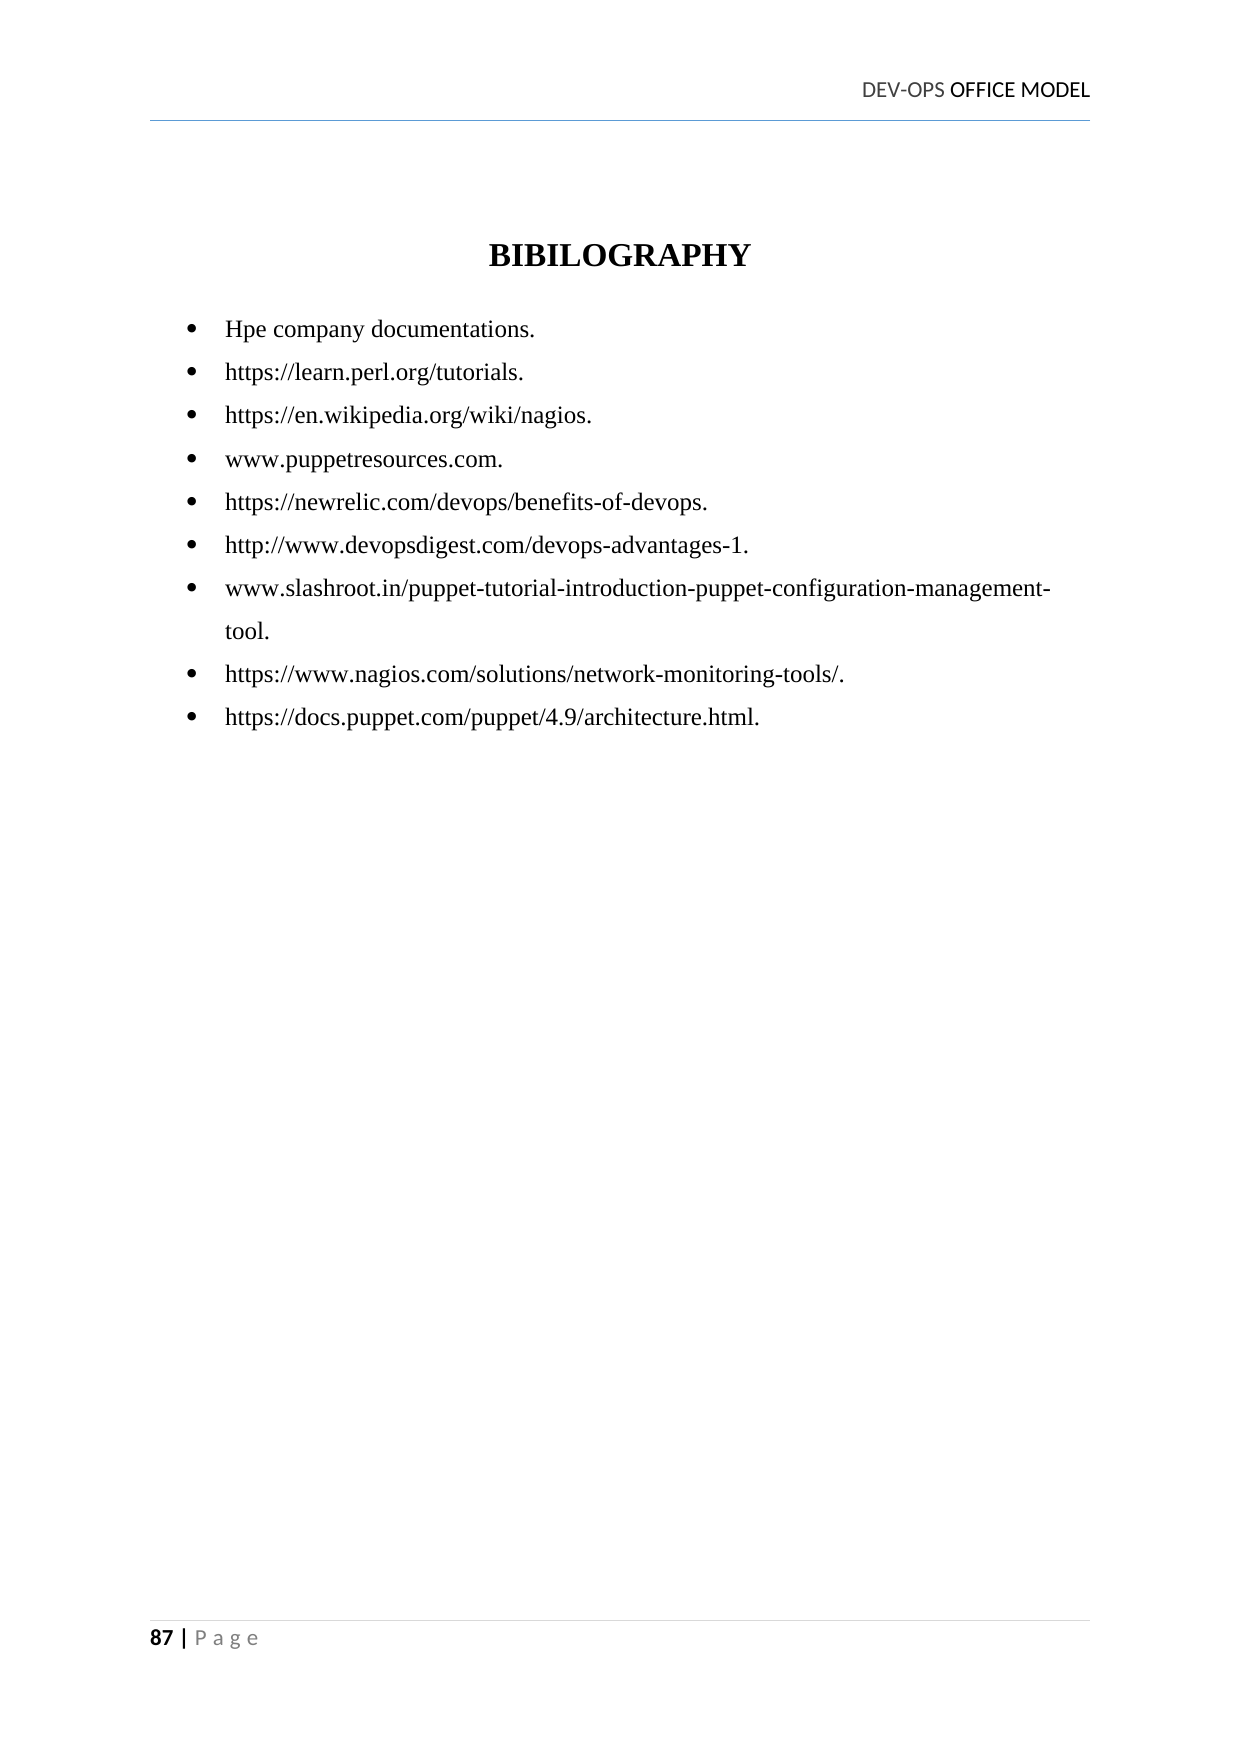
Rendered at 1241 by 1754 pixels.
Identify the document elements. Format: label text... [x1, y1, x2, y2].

text BIBILOGRAPHY [150, 235, 1090, 273]
list https://www.nagios.com/solutions/network-monitoring-tools/. [187, 659, 1090, 688]
list https://learn.perl.org/tutorials. [187, 357, 1090, 386]
list Hpe company documentations. [187, 314, 1090, 343]
list http://www.devopsdigest.com/devops-advantages-1. [187, 530, 1090, 559]
list https://en.wikipedia.org/wiki/nagios. [187, 401, 1090, 429]
list https://docs.puppet.com/puppet/4.9/architecture.html. [187, 702, 1090, 731]
list https://newrelic.com/devops/benefits-of-devops. [187, 487, 1090, 516]
list www.puppetresources.com. [187, 444, 1090, 472]
list www.slashroot.in/puppet-tutorial-introduction-puppet-configuration-management-tool. [187, 573, 1090, 645]
